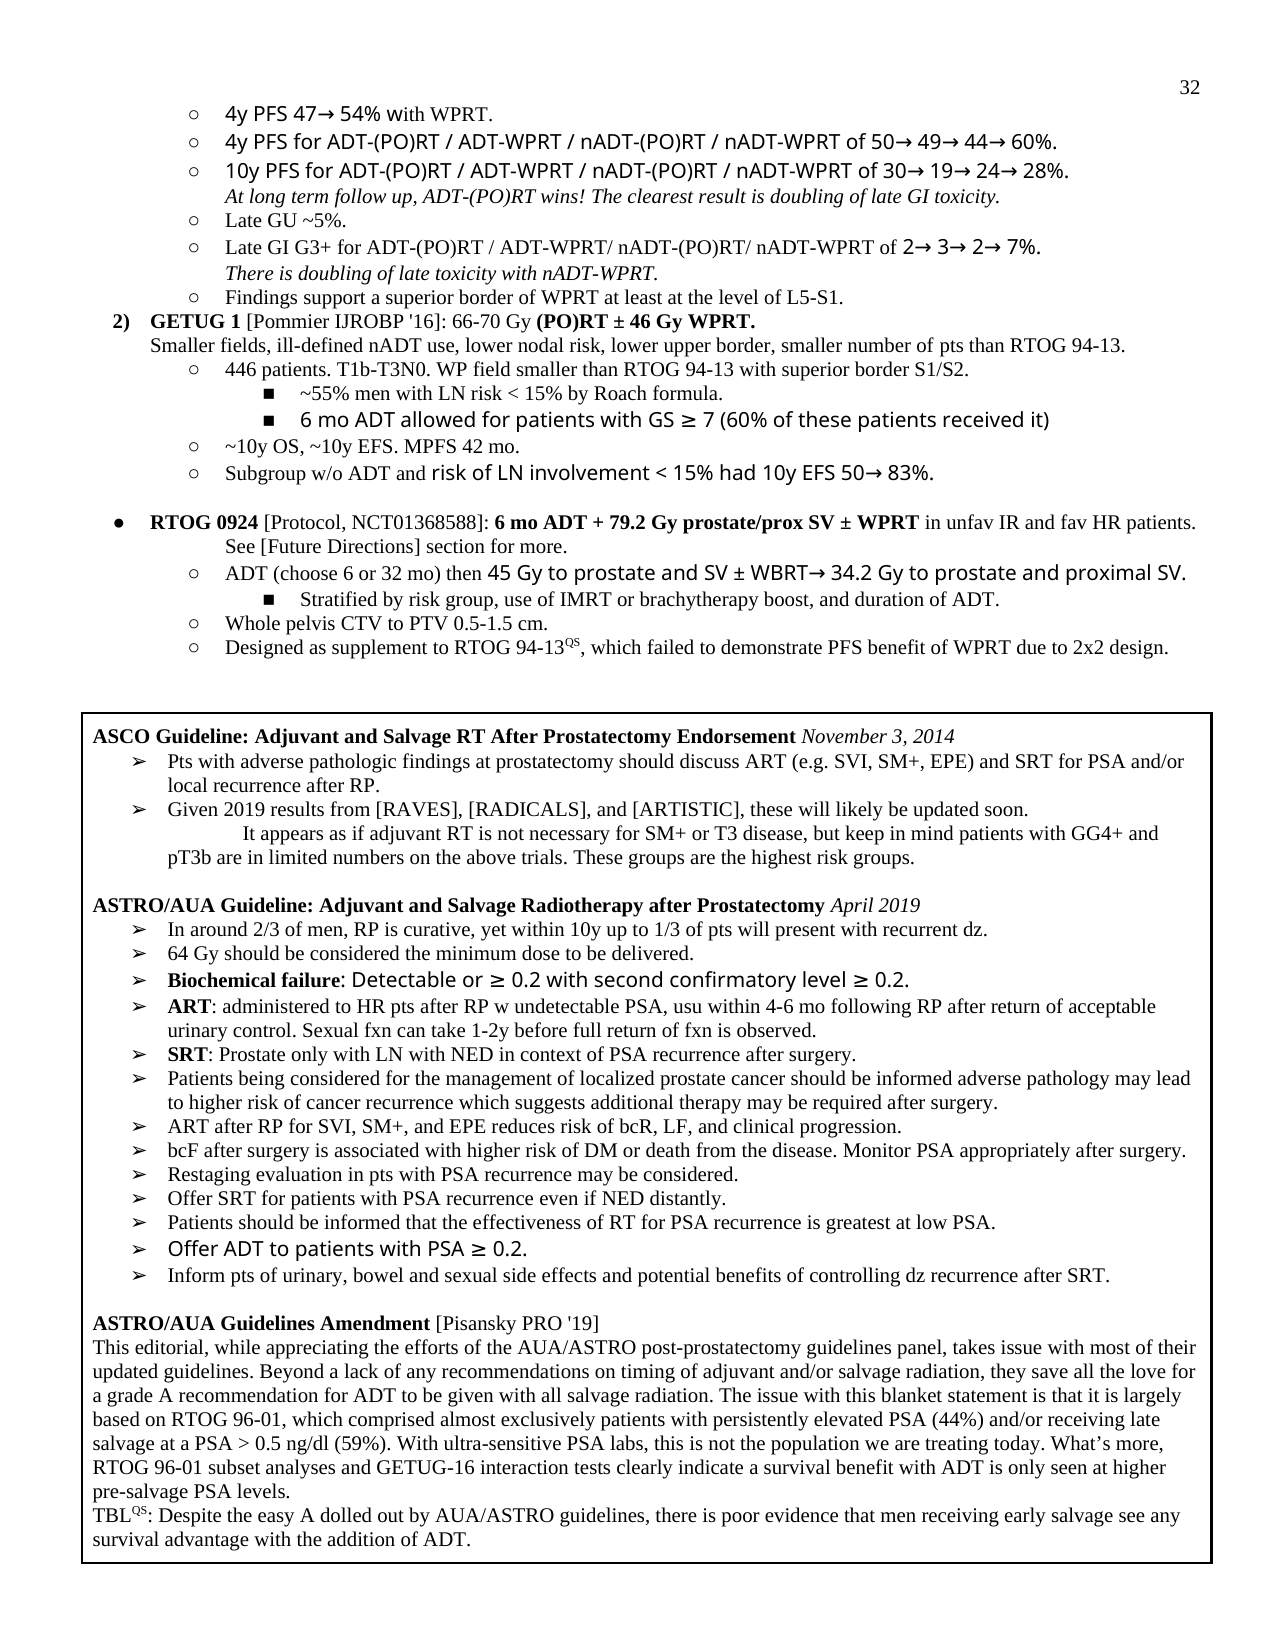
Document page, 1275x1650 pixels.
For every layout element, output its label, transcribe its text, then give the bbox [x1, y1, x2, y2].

list 6 mo ADT allowed for patients with GS ≥ 7 (60% of these patients received it) [262, 405, 1200, 434]
list 446 patients. T1b-T3N0. WP field smaller than RTOG 94-13 with superior border S1/S2. [187, 357, 1200, 381]
list ~55% men with LN risk < 15% by Roach formula. [262, 381, 1200, 405]
list 4y PFS for ADT-(PO)RT / ADT-WPRT / nADT-(PO)RT / nADT-WPRT of 50→ 49→ 44→ 60%. [187, 127, 1200, 156]
list Subgroup w/o ADT and risk of LN involvement < 15% had 10y EFS 50→ 83%. [187, 458, 1200, 486]
list Late GI G3+ for ADT-(PO)RT / ADT-WPRT/ nADT-(PO)RT/ nADT-WPRT of 2→ 3→ 2→ 7%. There is doubling of late toxicity with nADT-WPRT. [187, 232, 1200, 285]
list Late GU ~5%. [187, 208, 1200, 232]
list Designed as supplement to RTOG 94-13QS, which failed to demonstrate PFS benefit of WPRT due to 2x2 design. [187, 635, 1200, 659]
list GETUG 1 [Pommier IJROBP '16]: 66-70 Gy (PO)RT ± 46 Gy WPRT. Smaller fields, ill-defined nADT use, lower nodal risk, lower upper border, smaller number of pts than RTOG 94-13. [112, 309, 1200, 357]
list 4y PFS 47→ 54% with WPRT. [187, 99, 1200, 127]
text At long term follow up, ADT-(PO)RT wins! The clearest result is doubling of late GI toxicity. [225, 184, 1200, 208]
list RTOG 0924 [Protocol, NCT01368588]: 6 mo ADT + 79.2 Gy prostate/prox SV ± WPRT in unfav IR and fav HR patients. [112, 510, 1200, 534]
list Whole pelvis CTV to PTV 0.5-1.5 cm. [187, 611, 1200, 635]
list Findings support a superior border of WPRT at least at the level of L5-S1. [187, 285, 1200, 309]
list 10y PFS for ADT-(PO)RT / ADT-WPRT / nADT-(PO)RT / nADT-WPRT of 30→ 19→ 24→ 28%. [187, 156, 1200, 184]
list ~10y OS, ~10y EFS. MPFS 42 mo. [187, 434, 1200, 458]
list ADT (choose 6 or 32 mo) then 45 Gy to prostate and SV ± WBRT→ 34.2 Gy to prostate and proximal SV. [187, 558, 1200, 587]
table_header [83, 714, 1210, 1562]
list Stratified by risk group, use of IMRT or brachytherapy boost, and duration of ADT. [262, 587, 1200, 611]
text See [Future Directions] section for more. [150, 534, 1200, 558]
